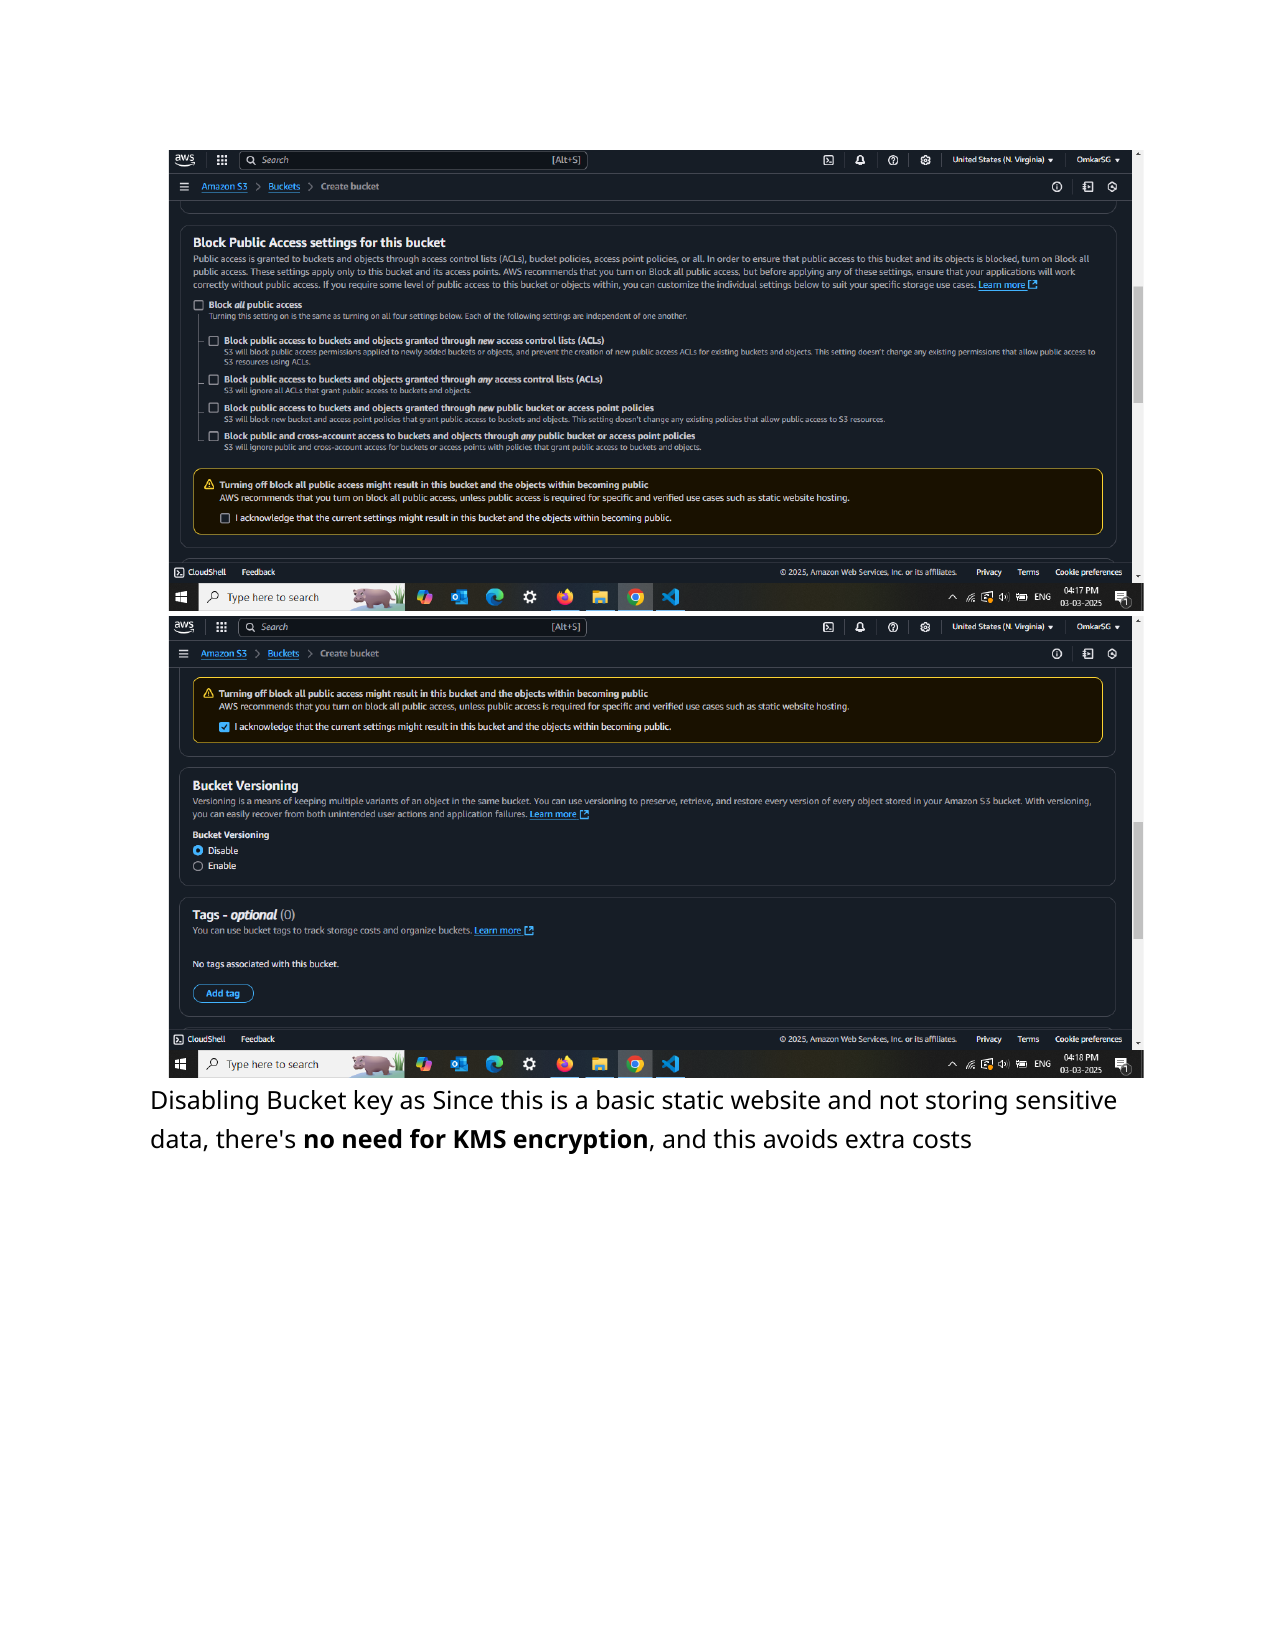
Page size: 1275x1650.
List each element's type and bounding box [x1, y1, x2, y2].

text [150, 150, 1125, 1156]
